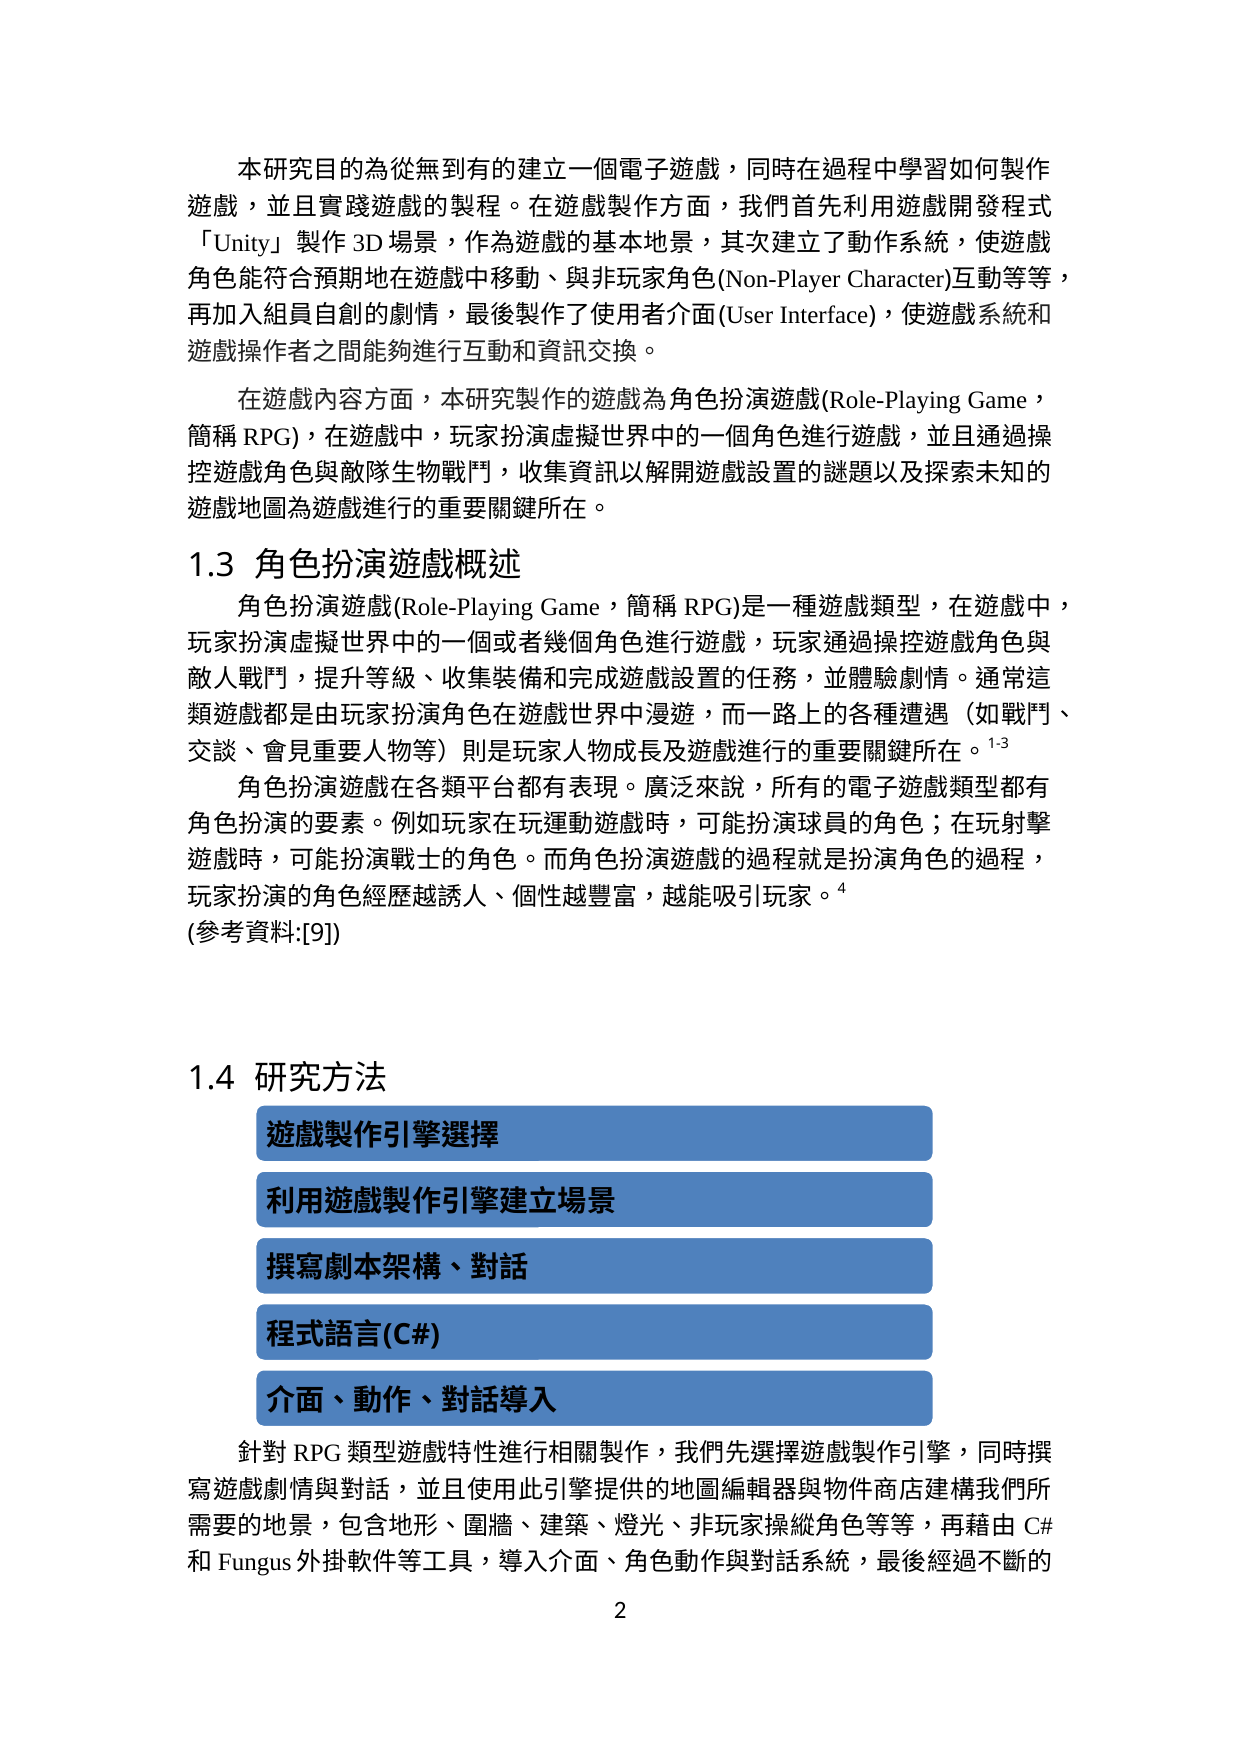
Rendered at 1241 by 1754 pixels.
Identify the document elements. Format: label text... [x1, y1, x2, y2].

list 角色扮演遊戲概述 [187, 537, 1053, 586]
text 角色扮演遊戲在各類平台都有表現。廣泛來說，所有的電子遊戲類型都有角色扮演的要素。例如玩家在玩運動遊戲時，可能扮演球員的角色；在玩射擊遊戲時，可能扮演戰士的角色。而角色扮演遊戲的過程就是扮演角色的過程，玩家扮演的角色經歷越誘人、個性越豐富，越能吸引玩家。4 [187, 767, 1053, 912]
list 研究方法 [187, 1051, 1053, 1099]
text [187, 1433, 1053, 1578]
text 角色扮演遊戲(Role-Playing Game，簡稱RPG)是一種遊戲類型，在遊戲中，玩家扮演虛擬世界中的一個或者幾個角色進行遊戲，玩家通過操控遊戲角色與敵人戰鬥，提升等級、收集裝備和完成遊戲設置的任務，並體驗劇情。通常這類遊戲都是由玩家扮演角色在遊戲世界中漫遊，而一路上的各種遭遇（如戰鬥、交談、會見重要人物等）則是玩家人物成長及遊戲進行的重要關鍵所在。1-3 [187, 586, 1053, 767]
text 本研究目的為從無到有的建立一個電子遊戲，同時在過程中學習如何製作遊戲，並且實踐遊戲的製程。在遊戲製作方面，我們首先利用遊戲開發程式「Unity」製作3D場景，作為遊戲的基本地景，其次建立了動作系統，使遊戲角色能符合預期地在遊戲中移動、與非玩家角色(Non-Player Character)互動等等，再加入組員自創的劇情，最後製作了使用者介面(User Interface)，使遊戲系統和遊戲操作者之間能夠進行互動和資訊交換。 [187, 150, 1053, 367]
text 在遊戲內容方面，本研究製作的遊戲為角色扮演遊戲(Role-Playing Game，簡稱RPG)，在遊戲中，玩家扮演虛擬世界中的一個角色進行遊戲，並且通過操控遊戲角色與敵隊生物戰鬥，收集資訊以解開遊戲設置的謎題以及探索未知的遊戲地圖為遊戲進行的重要關鍵所在。 [187, 380, 1053, 525]
text (參考資料:[9]) [295, 912, 1053, 948]
